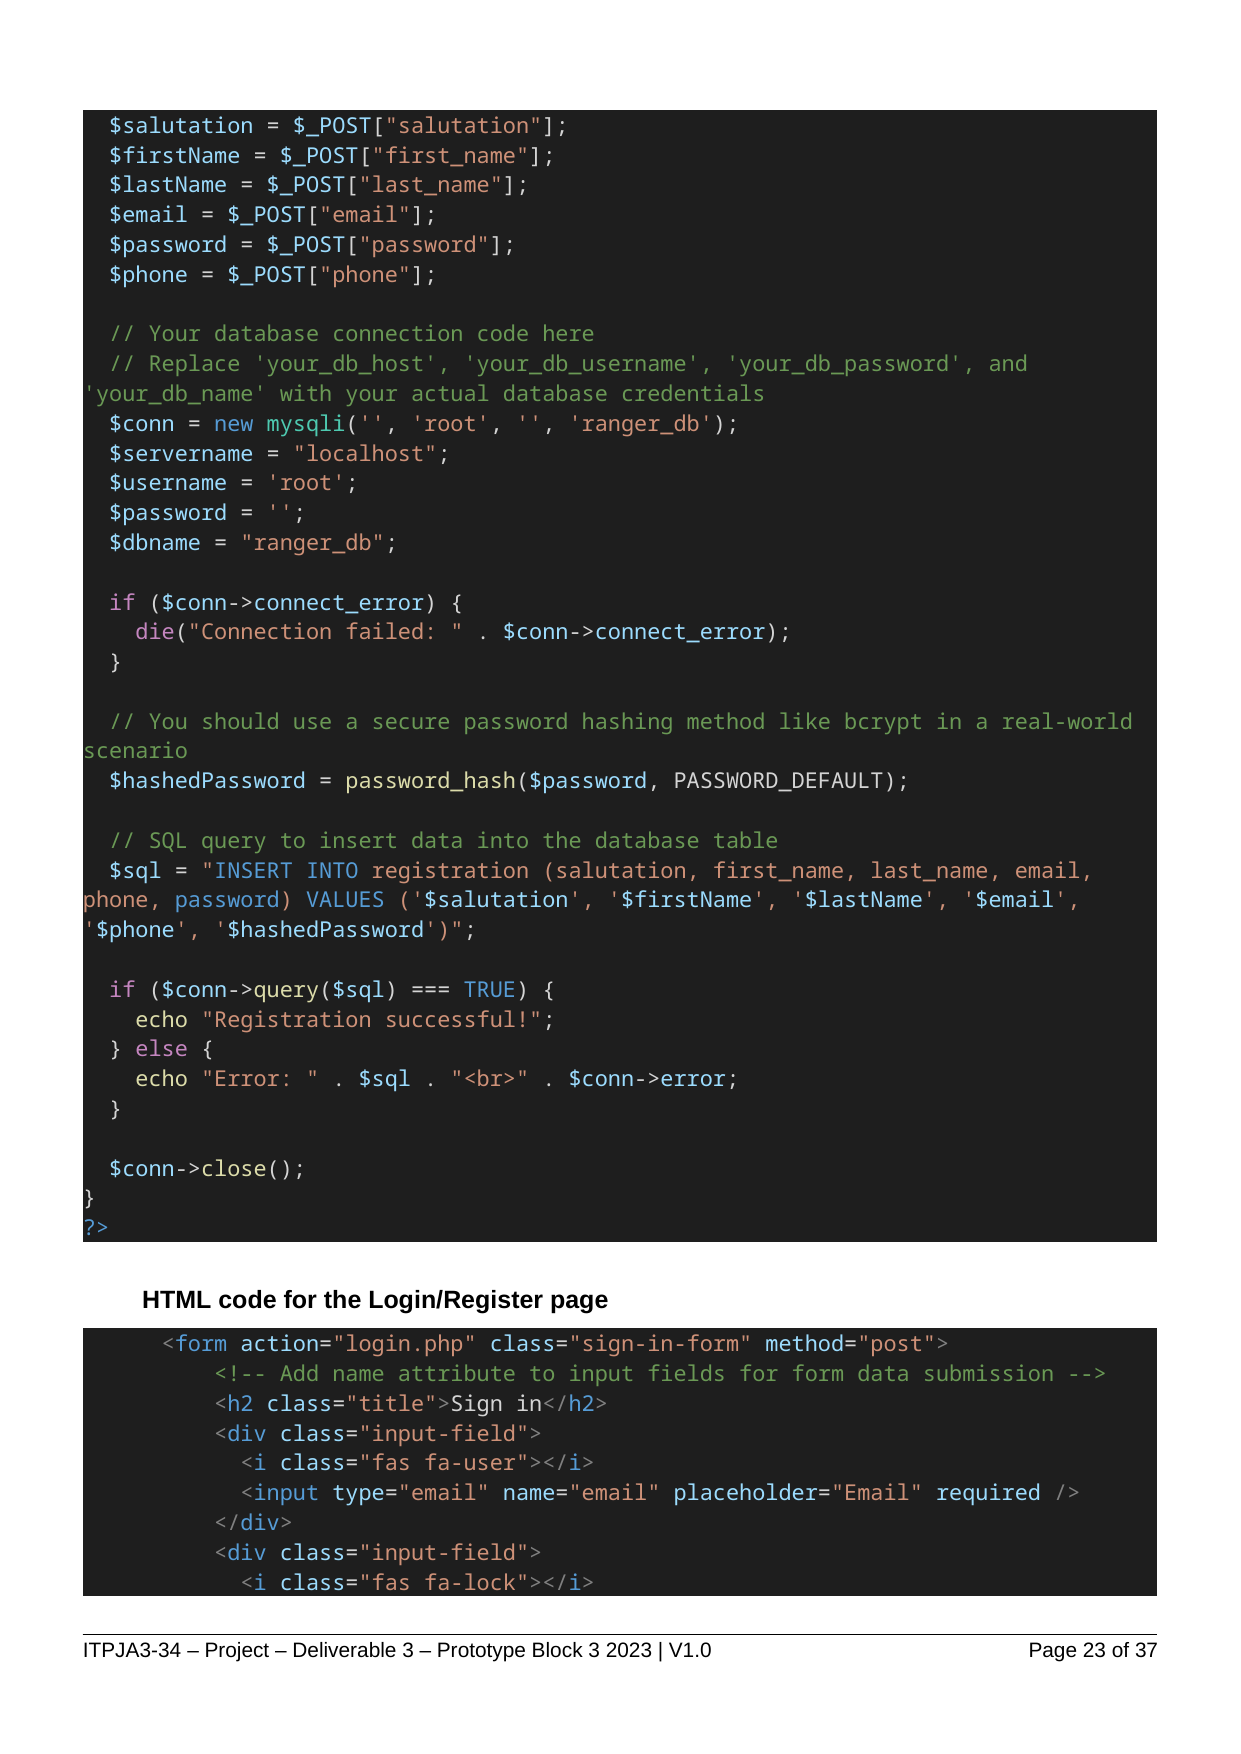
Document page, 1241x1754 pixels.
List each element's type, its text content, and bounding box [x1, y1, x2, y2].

text $servername = "localhost"; [83, 438, 1157, 467]
text ?> [83, 1212, 1157, 1242]
text <input type="email" name="email" placeholder="Email" required /> [83, 1477, 1157, 1507]
text // SQL query to insert data into the database table [83, 825, 1157, 855]
text <i class="fas fa-lock"></i> [83, 1567, 1157, 1596]
text $firstName = $_POST["first_name"]; [83, 140, 1157, 169]
text </div> [83, 1507, 1157, 1537]
text HTML code for the Login/Register page [142, 1285, 1157, 1314]
text $password = ''; [83, 497, 1157, 527]
text <i class="fas fa-user"></i> [83, 1447, 1157, 1477]
text <div class="input-field"> [83, 1537, 1157, 1567]
text // You should use a secure password hashing method like bcrypt in a real-world scenario [83, 706, 1157, 765]
text $conn->close(); [83, 1153, 1157, 1182]
text $conn = new mysqli('', 'root', '', 'ranger_db'); [83, 408, 1157, 438]
text } [83, 646, 1157, 676]
text // Your database connection code here [83, 318, 1157, 348]
text // Replace 'your_db_host', 'your_db_username', 'your_db_password', and 'your_db_name' with your actual database credentials [83, 348, 1157, 408]
text $dbname = "ranger_db"; [83, 527, 1157, 557]
text if ($conn->connect_error) { [83, 587, 1157, 616]
text $password = $_POST["password"]; [83, 229, 1157, 259]
text echo "Error: " . $sql . "<br>" . $conn->error; [83, 1063, 1157, 1093]
text $email = $_POST["email"]; [83, 199, 1157, 229]
text $phone = $_POST["phone"]; [83, 259, 1157, 289]
text } [83, 1182, 1157, 1212]
text <!-- Add name attribute to input fields for form data submission --> [83, 1358, 1157, 1388]
text $username = 'root'; [83, 467, 1157, 497]
text $sql = "INSERT INTO registration (salutation, first_name, last_name, email, phone, password) VALUES ('$salutation', '$firstName', '$lastName', '$email', '$phone', '$hashedPassword')"; [83, 855, 1157, 944]
text $lastName = $_POST["last_name"]; [83, 169, 1157, 199]
text <h2 class="title">Sign in</h2> [83, 1388, 1157, 1418]
text <form action="login.php" class="sign-in-form" method="post"> [83, 1328, 1157, 1358]
text <div class="input-field"> [83, 1418, 1157, 1447]
text if ($conn->query($sql) === TRUE) { [83, 974, 1157, 1004]
text $salutation = $_POST["salutation"]; [83, 110, 1157, 140]
text echo "Registration successful!"; [83, 1004, 1157, 1033]
text die("Connection failed: " . $conn->connect_error); [83, 616, 1157, 646]
text } else { [83, 1033, 1157, 1063]
text $hashedPassword = password_hash($password, PASSWORD_DEFAULT); [83, 765, 1157, 795]
text } [83, 1093, 1157, 1123]
